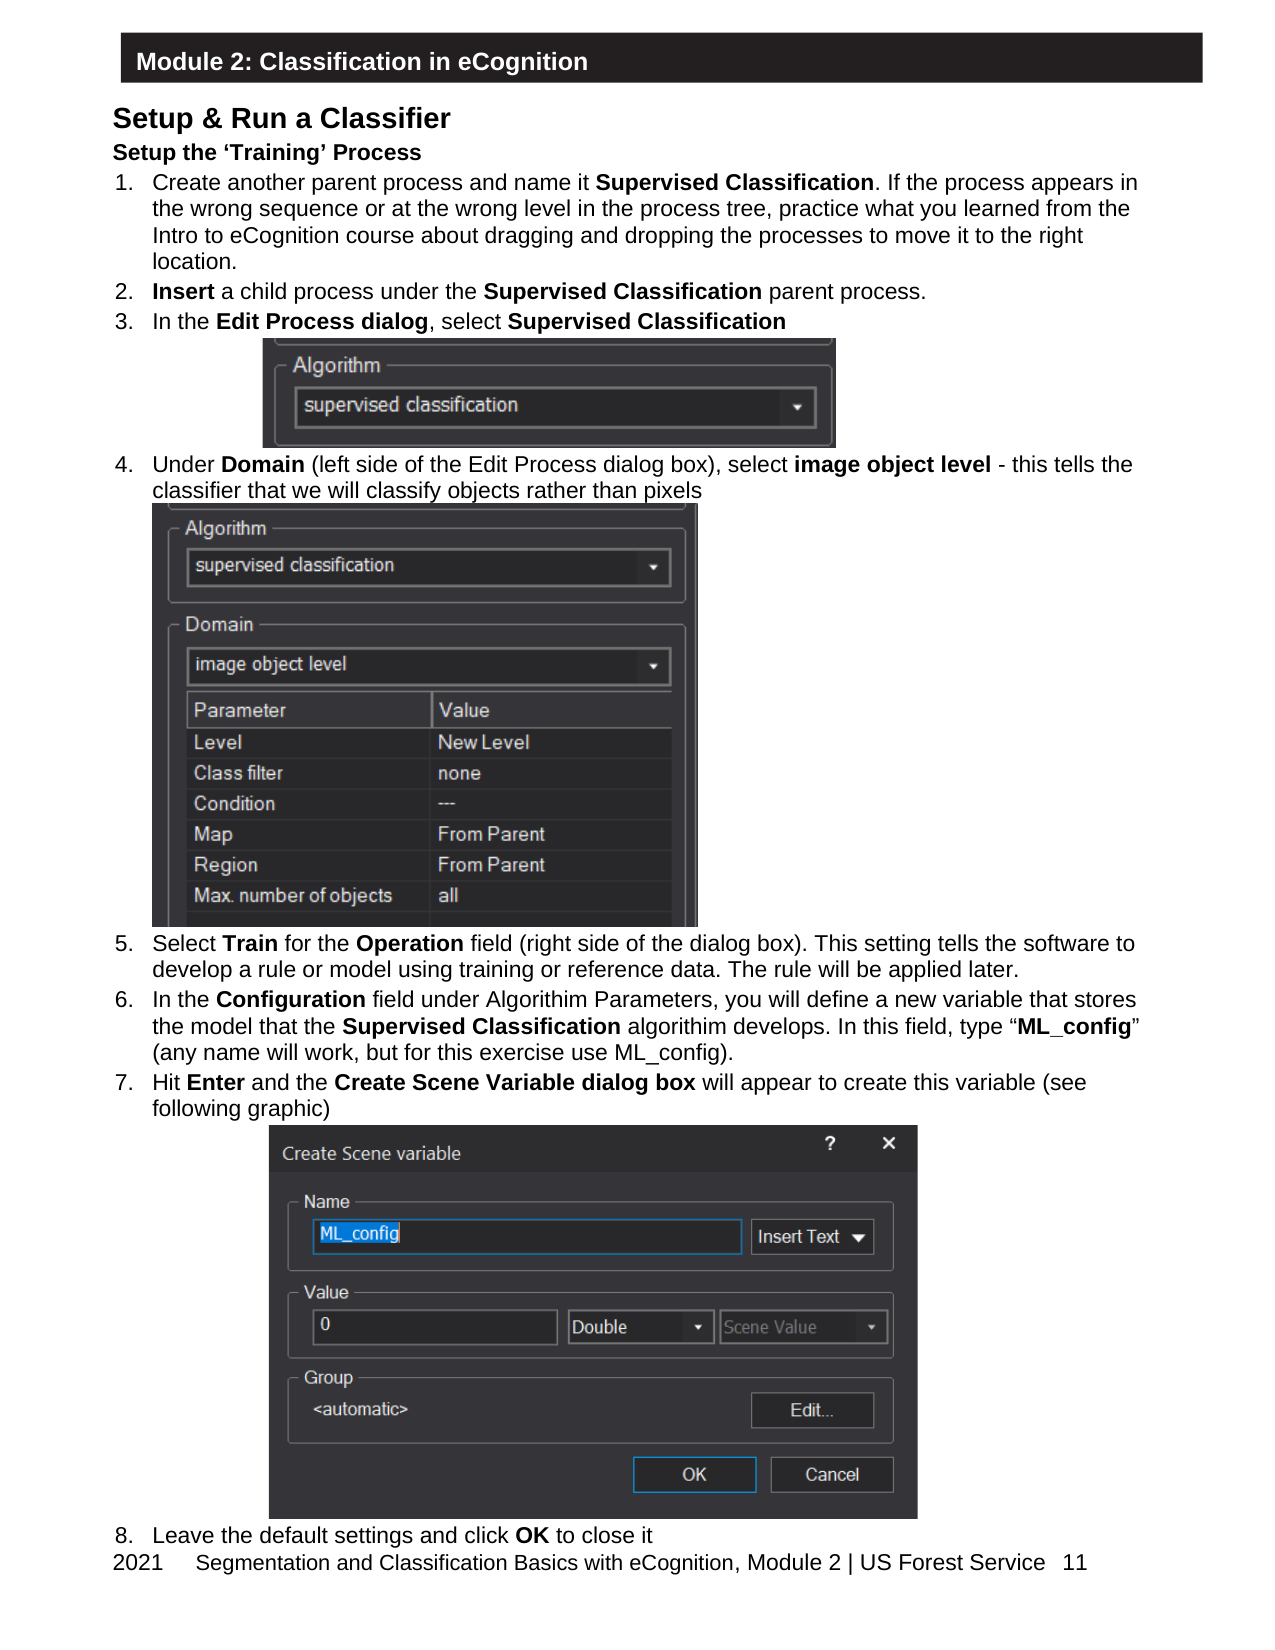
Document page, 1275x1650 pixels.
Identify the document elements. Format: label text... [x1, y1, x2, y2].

list Select Train for the Operation field (right side of the dialog box). This setting tells the software to develop a rule or model using training or reference data. The rule will be applied later. [114, 930, 1162, 983]
subtitle Setup the ‘Training’ Process [112, 139, 1162, 165]
list Leave the default settings and click OK to close it [114, 1522, 1162, 1548]
list Insert a child process under the Supervised Classification parent process. [114, 278, 1162, 304]
list Hit Enter and the Create Scene Variable dialog box will appear to create this variable (see following graphic) [114, 1069, 1162, 1122]
picture [152, 503, 698, 927]
list In the Configuration field under Algorithim Parameters, you will define a new variable that stores the model that the Supervised Classification algorithim develops. In this field, type “ML_config” (any name will work, but for this exercise use ML_config). [114, 986, 1162, 1065]
list In the Edit Process dialog, select Supervised Classification [114, 308, 1162, 334]
subtitle Setup & Run a Classifier [112, 101, 1162, 135]
list Create another parent process and name it Supervised Classification. If the process appears in the wrong sequence or at the wrong level in the process tree, practice what you learned from the Intro to eCognition course about dragging and dropping the processes to move it to the right location. [114, 169, 1162, 274]
picture [268, 1125, 918, 1519]
picture [262, 338, 836, 448]
